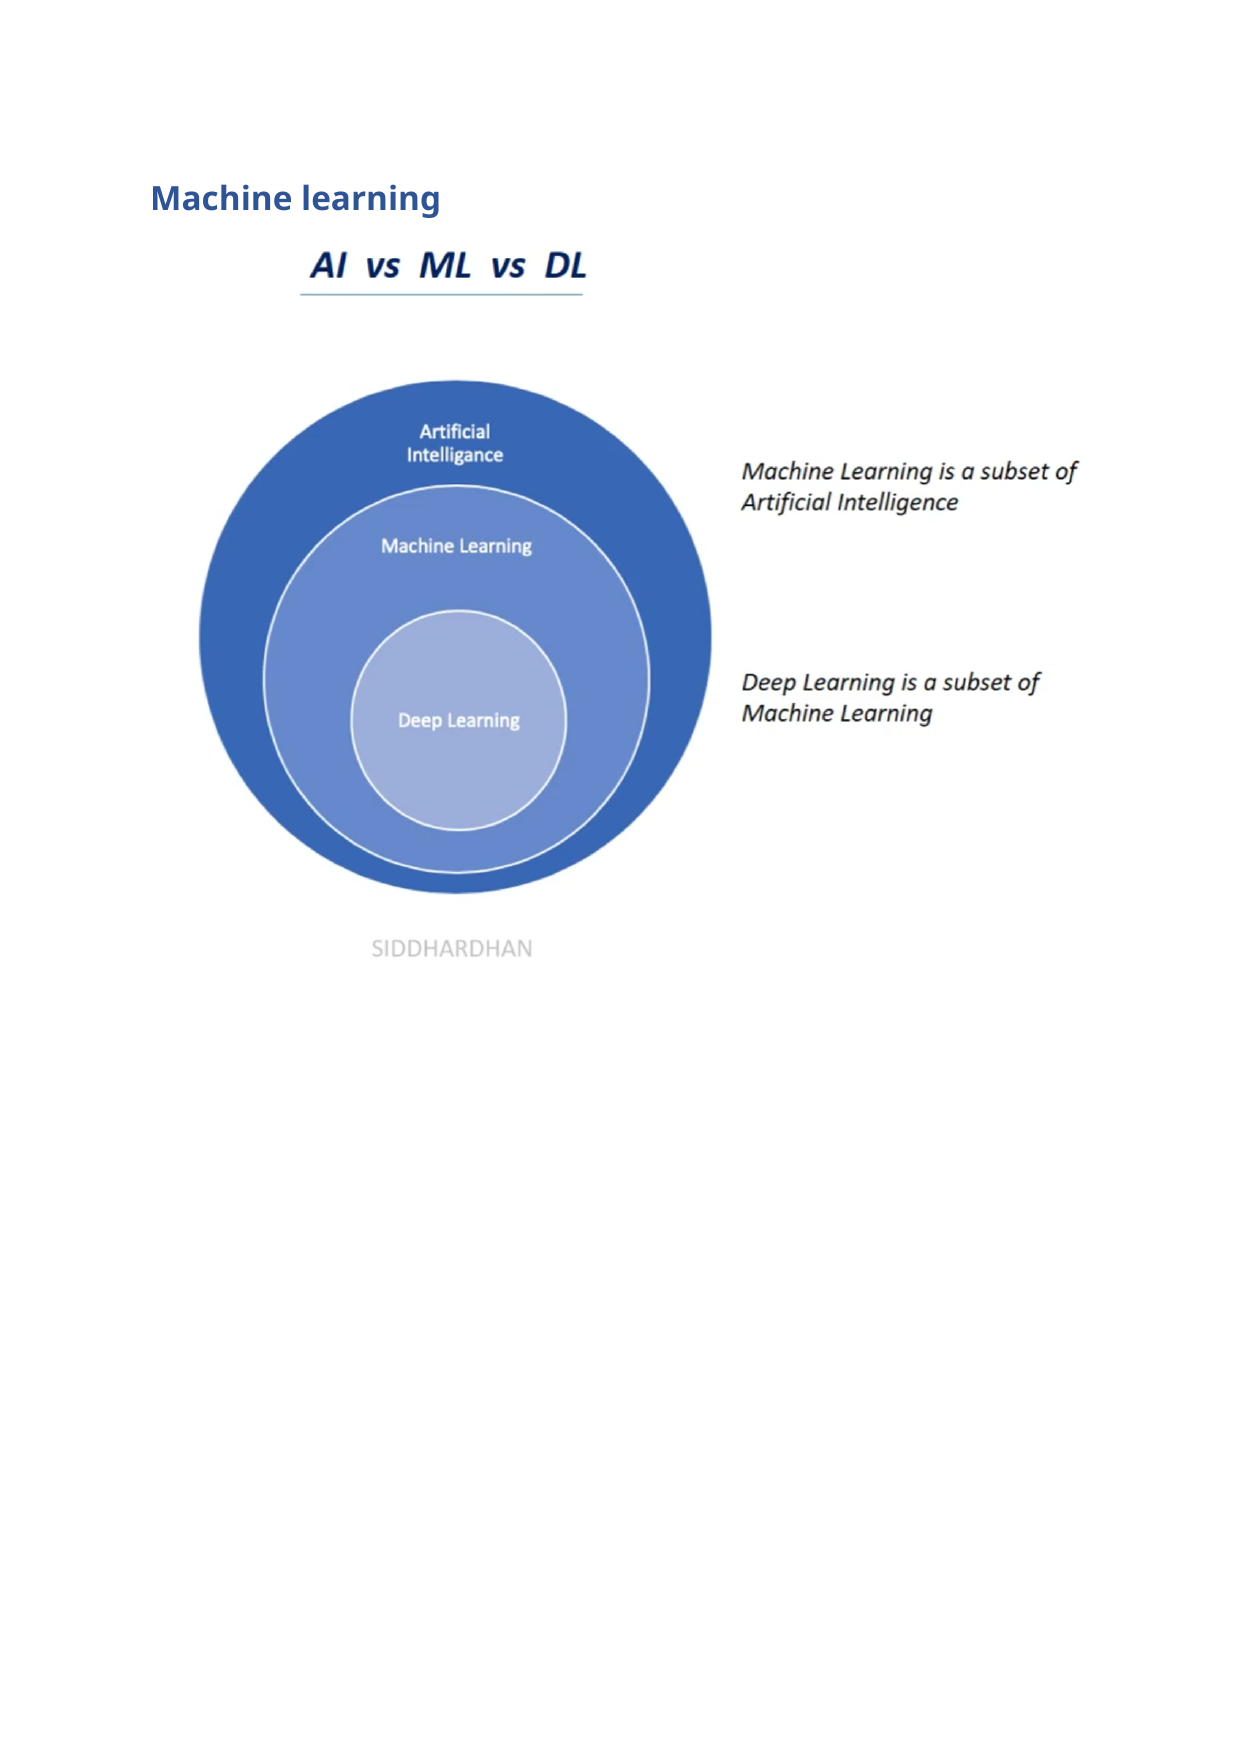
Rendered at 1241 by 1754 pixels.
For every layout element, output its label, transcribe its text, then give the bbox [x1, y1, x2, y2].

picture [150, 223, 1091, 987]
subtitle Machine learning [150, 175, 1090, 220]
